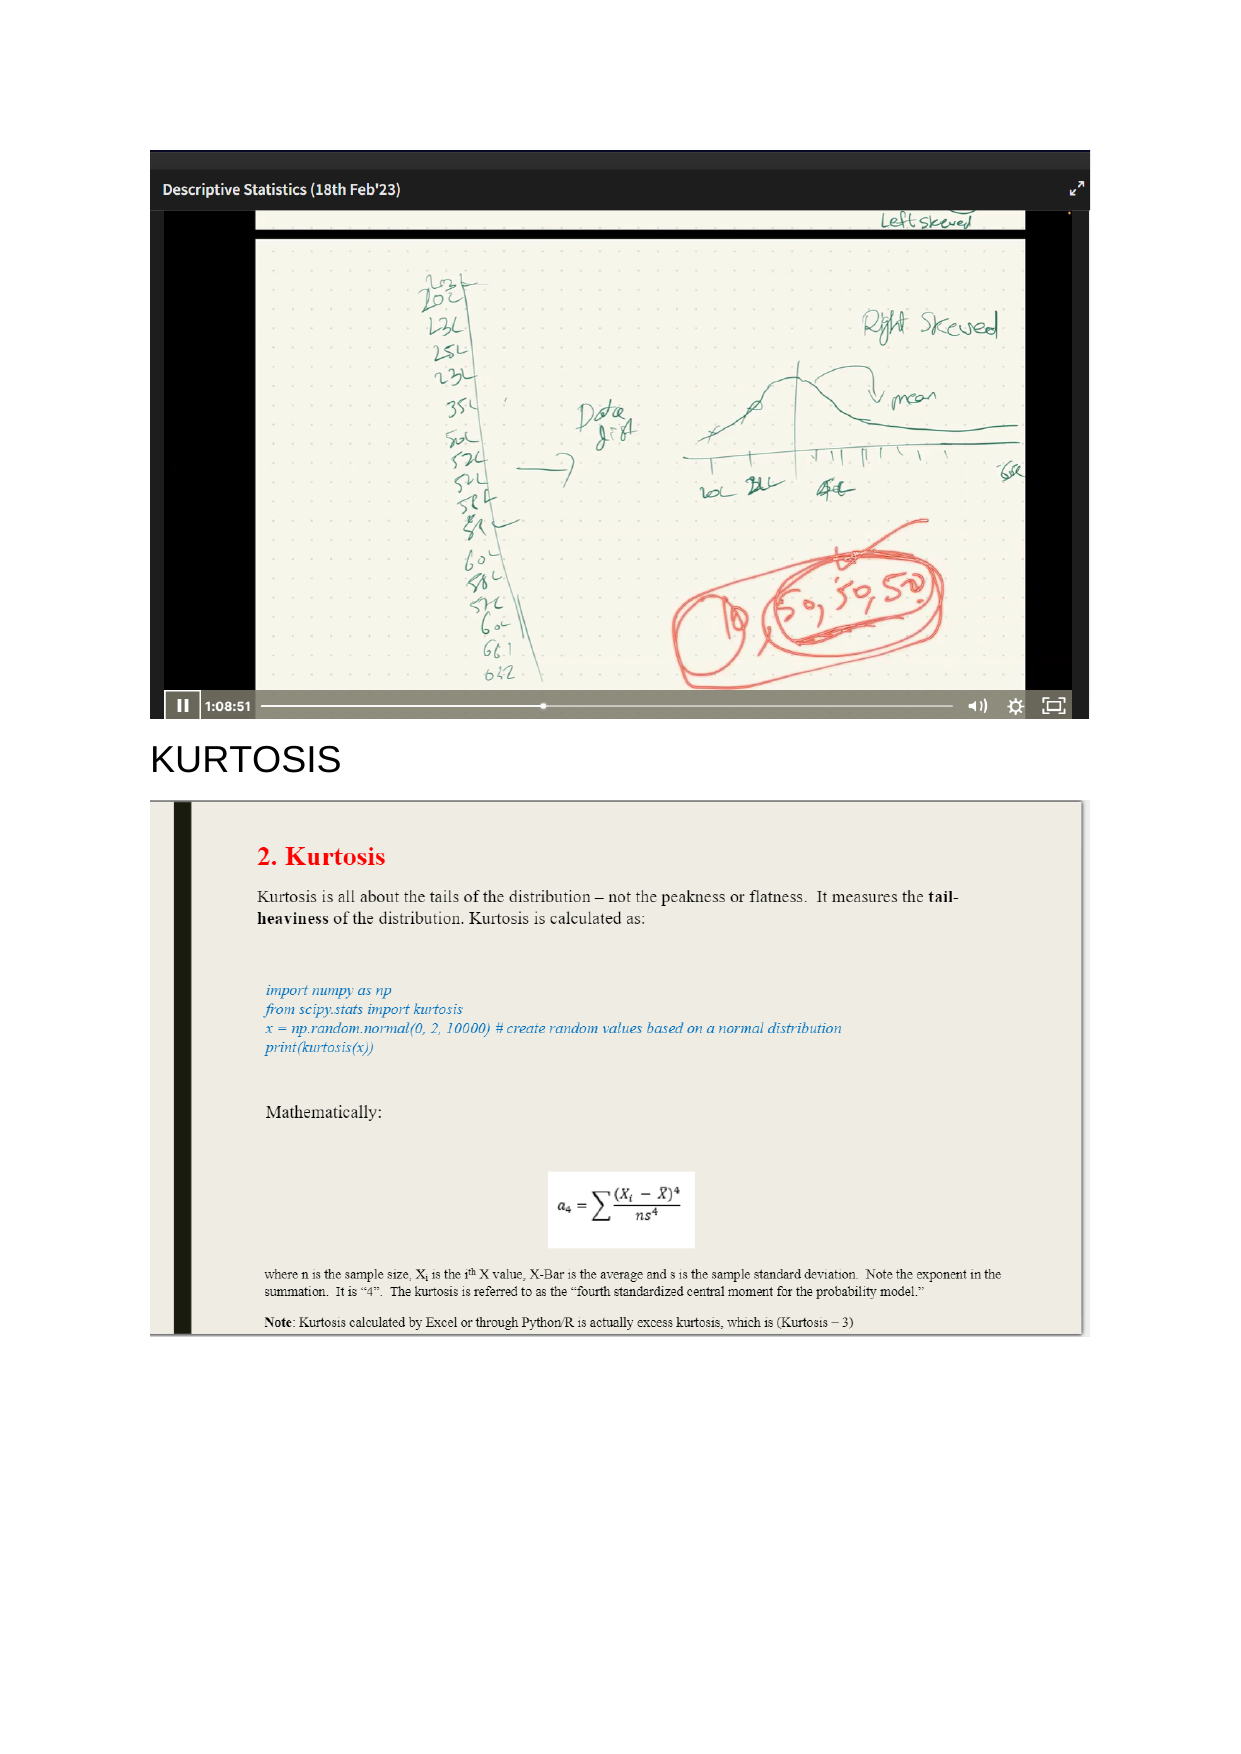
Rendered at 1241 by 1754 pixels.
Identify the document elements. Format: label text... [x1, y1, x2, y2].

picture [150, 800, 1091, 1337]
text KURTOSIS [150, 737, 1090, 780]
picture [150, 150, 1091, 719]
